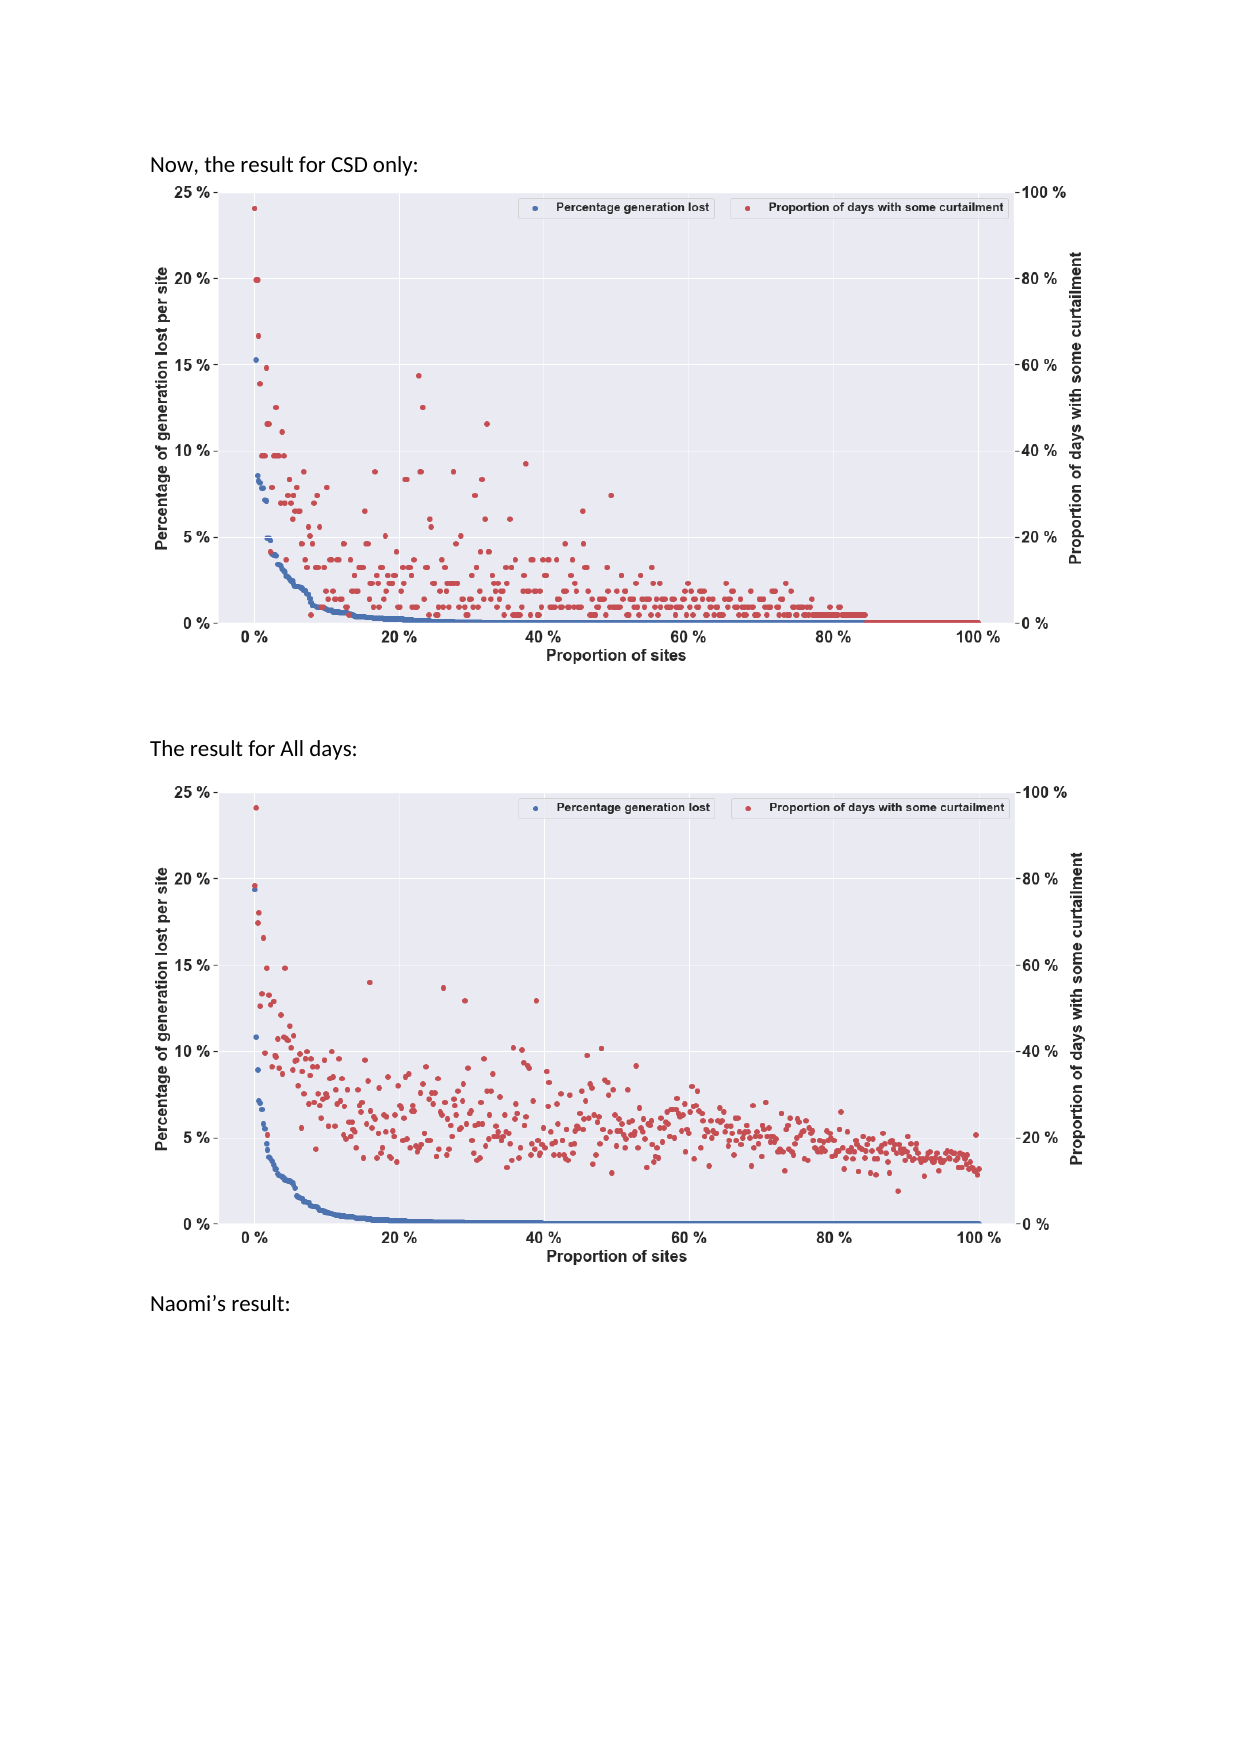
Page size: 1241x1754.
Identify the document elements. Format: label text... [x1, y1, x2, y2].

text Naomi’s result: [150, 1289, 1090, 1317]
picture [150, 780, 1091, 1270]
text Now, the result for CSD only: [150, 150, 1090, 180]
picture [150, 180, 1090, 669]
text The result for All days: [150, 734, 1090, 762]
